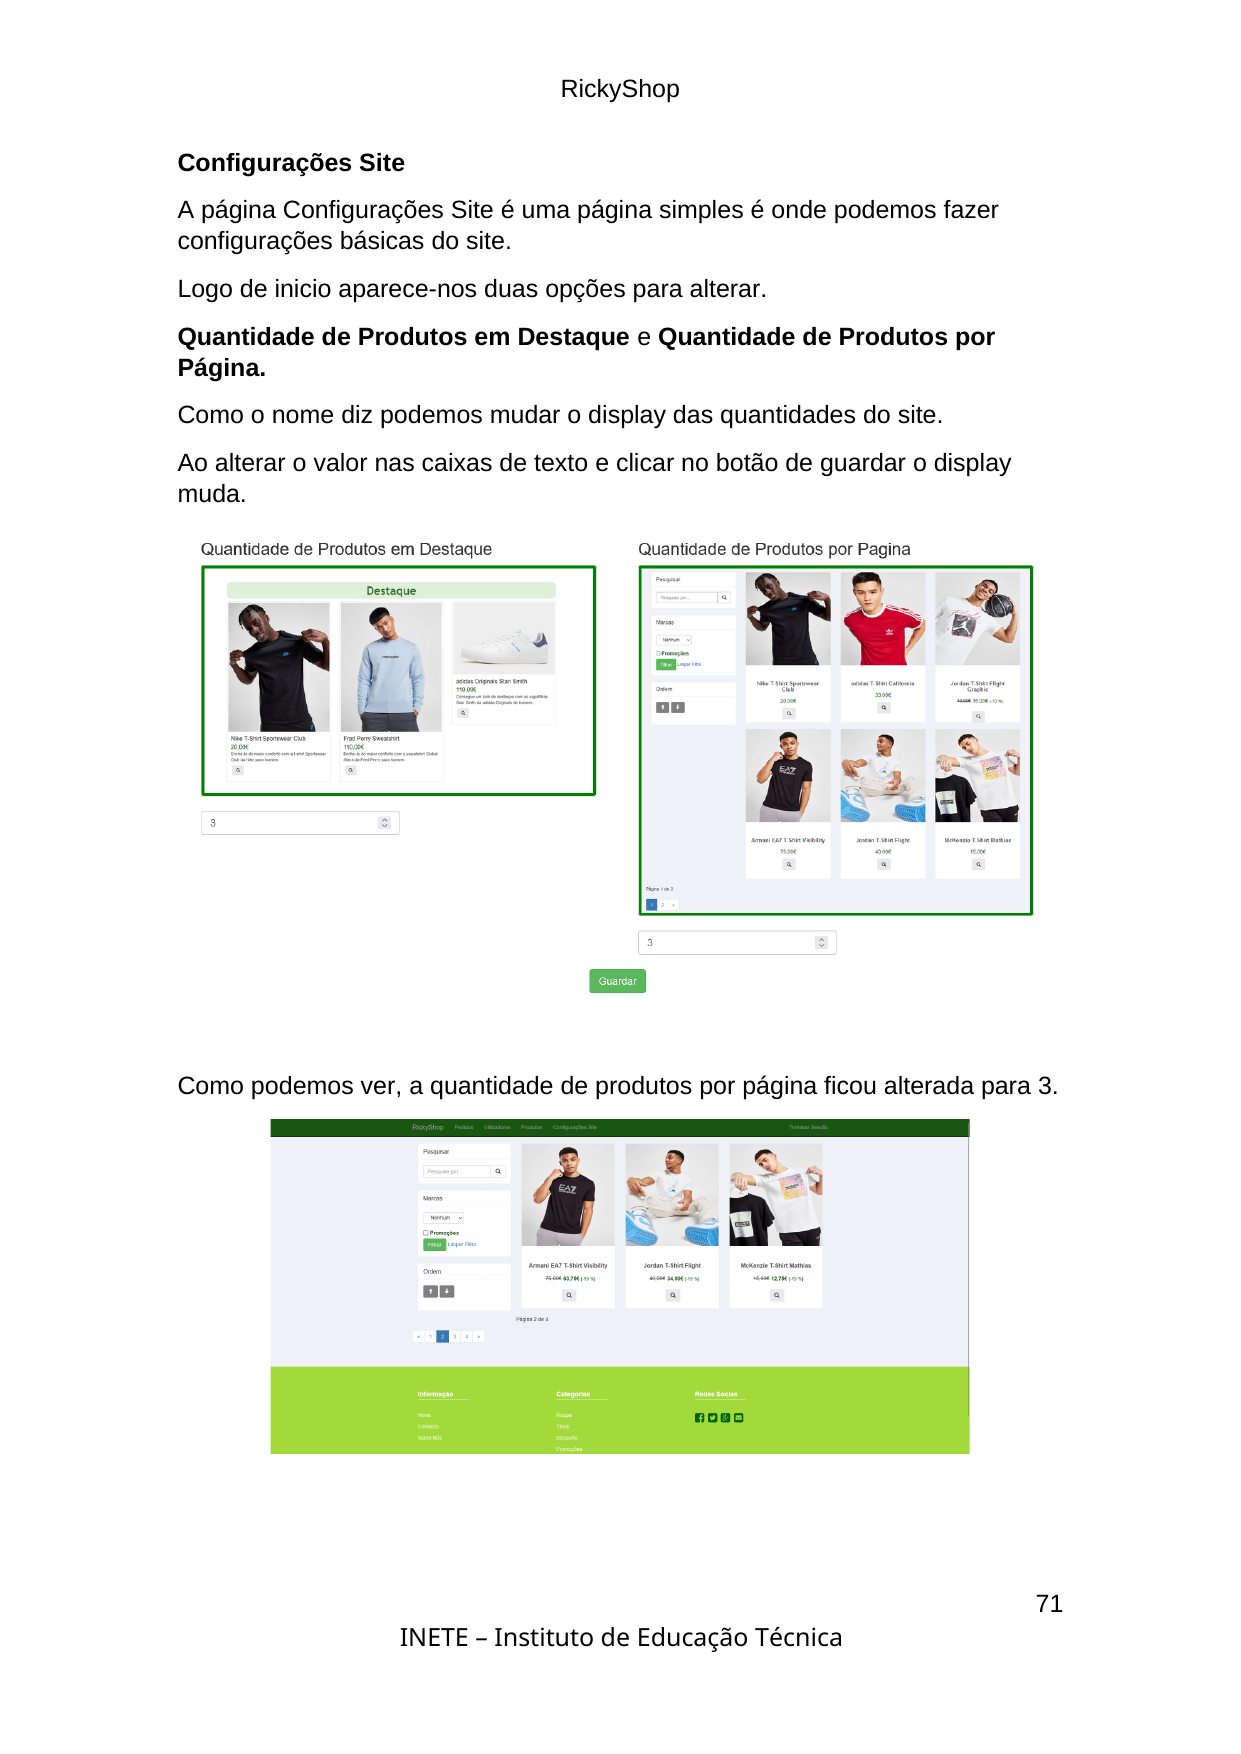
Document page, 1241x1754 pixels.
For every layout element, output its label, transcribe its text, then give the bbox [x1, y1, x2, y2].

text Como o nome diz podemos mudar o display das quantidades do site. [177, 401, 1063, 429]
text Como podemos ver, a quantidade de produtos por página ficou alterada para 3. [177, 1071, 1063, 1100]
text Ao alterar o valor nas caixas de texto e clicar no botão de guardar o display muda. [177, 448, 1063, 508]
text A página Configurações Site é uma página simples é onde podemos fazer configurações básicas do site. [177, 195, 1063, 255]
text Quantidade de Produtos em Destaque e Quantidade de Produtos por Página. [177, 322, 1063, 382]
picture [270, 1119, 970, 1454]
text Configurações Site [177, 148, 1063, 176]
text Logo de inicio aparece-nos duas opções para alterar. [177, 274, 1063, 303]
picture [177, 527, 1063, 1005]
